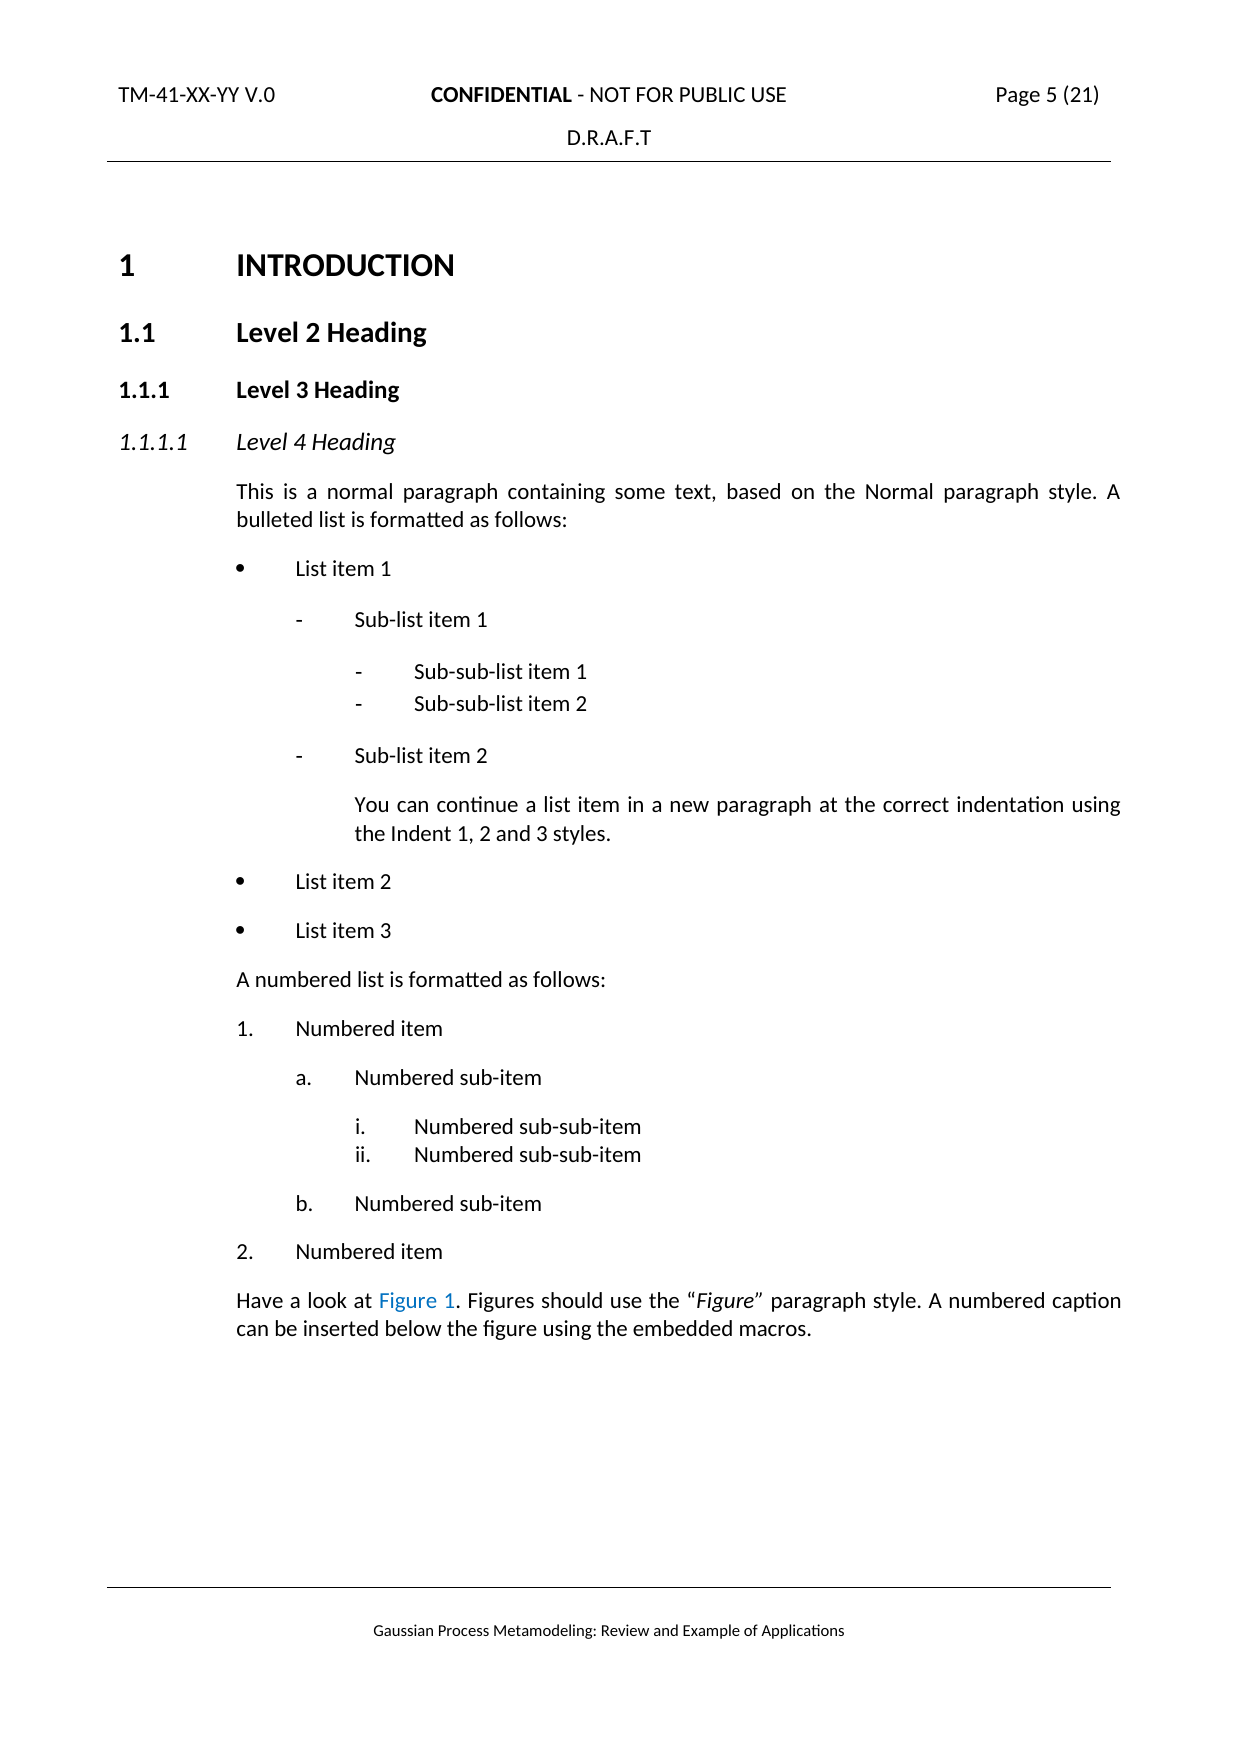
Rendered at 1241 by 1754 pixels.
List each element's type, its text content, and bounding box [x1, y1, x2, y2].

list List item 3 [236, 916, 1122, 944]
subtitle Introduction [118, 244, 1122, 285]
list List item 1 [236, 554, 1122, 582]
list Numbered sub-item [295, 1063, 1122, 1091]
text A numbered list is formatted as follows: [236, 965, 1122, 993]
text You can continue a list item in a new paragraph at the correct indentation using the Indent 1, 2 and 3 styles. [354, 791, 1122, 847]
list List item 2 [236, 867, 1122, 896]
subtitle Level 4 Heading [118, 426, 1122, 457]
list Numbered item [236, 1237, 1122, 1266]
list Numbered sub-item [295, 1189, 1122, 1217]
list Sub-list item 1 [295, 603, 1122, 634]
list Sub-sub-list item 2 [355, 686, 1122, 718]
list Numbered sub-sub-item [355, 1112, 1122, 1140]
subtitle Level 2 Heading [118, 314, 1122, 350]
list Numbered item [236, 1014, 1122, 1042]
list Sub-list item 2 [295, 738, 1122, 770]
text This is a normal paragraph containing some text, based on the Normal paragraph style. A bulleted list is formatted as follows: [236, 477, 1122, 533]
list Sub-sub-list item 1 [355, 655, 1122, 686]
list Numbered sub-sub-item [355, 1140, 1122, 1168]
text Have a look at Figure 1. Figures should use the “Figure” paragraph style. A numbered caption can be inserted below the figure using the embedded macros. [236, 1286, 1122, 1342]
subtitle Level 3 Heading [118, 375, 1122, 405]
